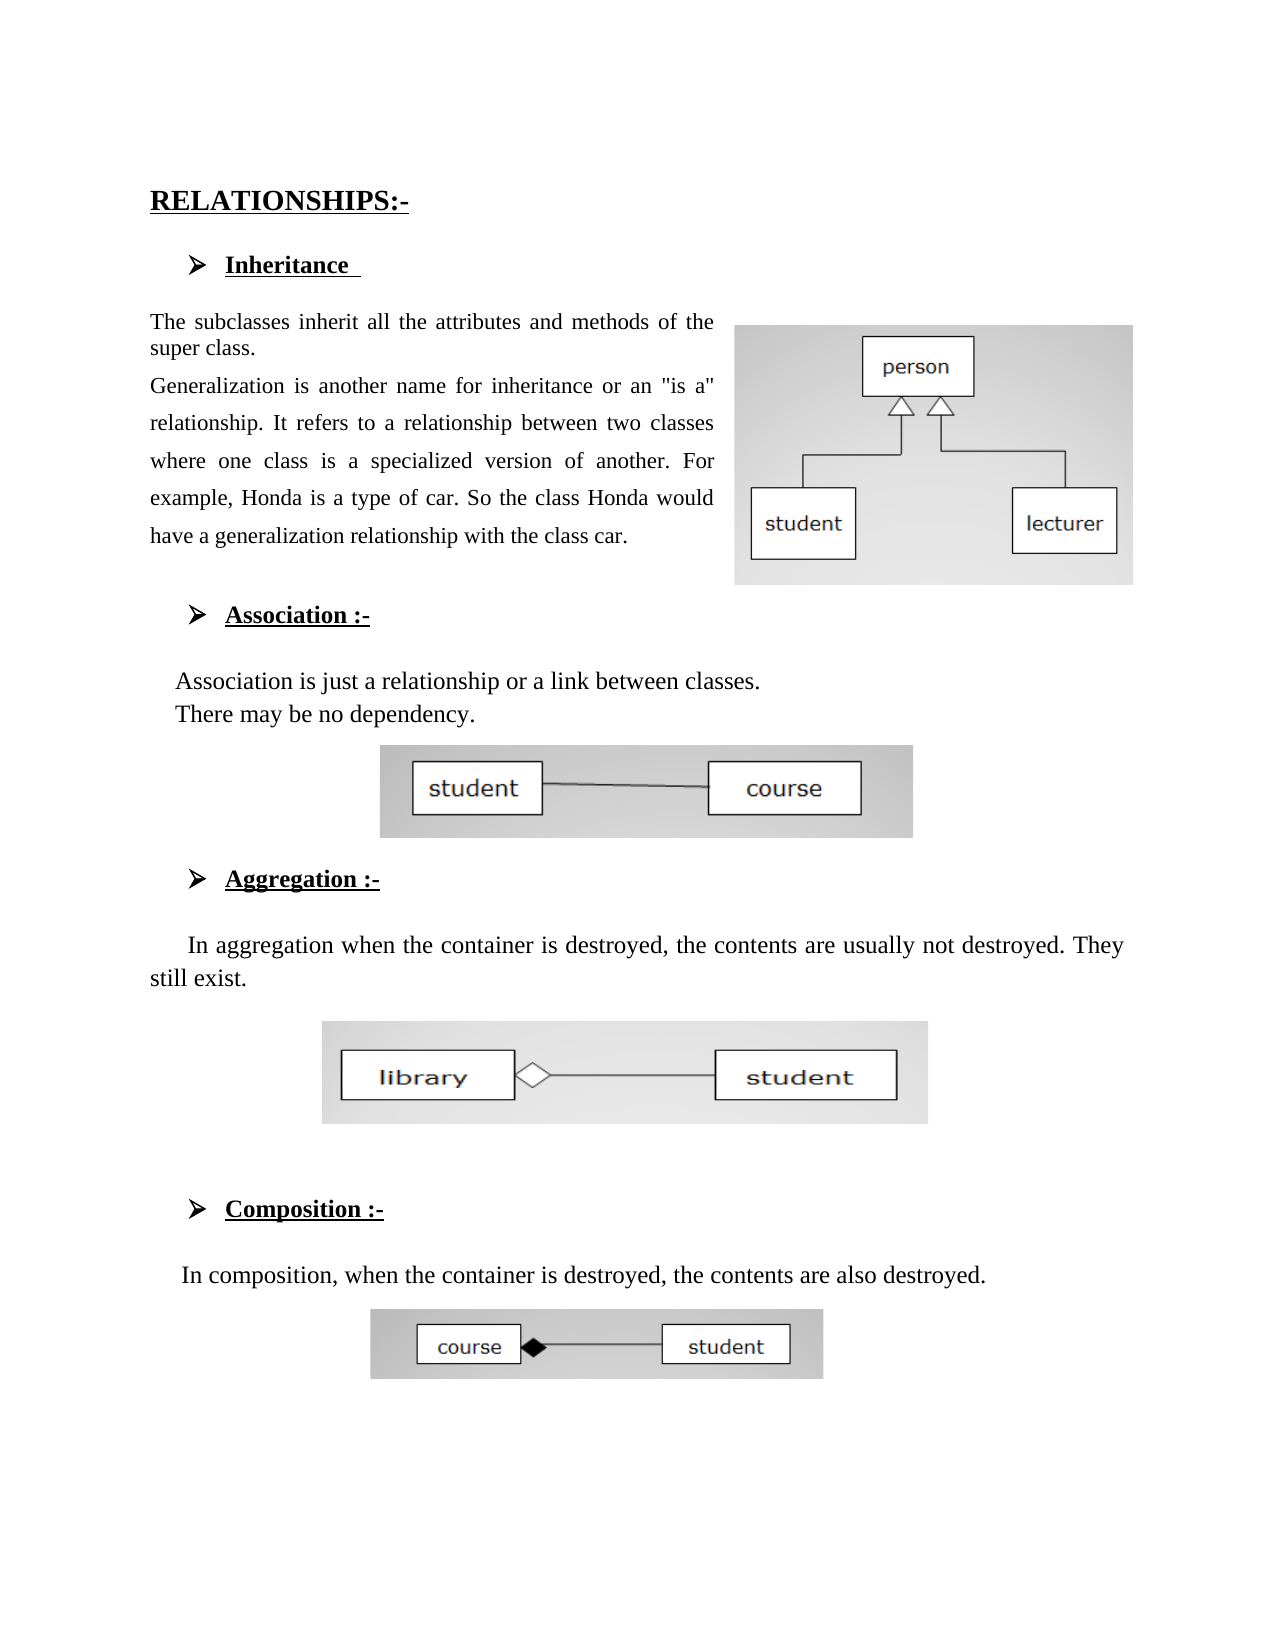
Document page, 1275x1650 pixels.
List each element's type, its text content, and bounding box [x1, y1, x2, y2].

picture [734, 325, 1133, 585]
text Association is just a relationship or a link between classes. [150, 666, 1125, 695]
text RELATIONSHIPS:- [150, 183, 1125, 217]
picture [379, 745, 914, 838]
text The subclasses inherit all the attributes and methods of the super class. [150, 308, 1125, 361]
list Composition :- [187, 1194, 1125, 1223]
list Inheritance [187, 251, 1125, 279]
picture [370, 1309, 824, 1379]
picture [321, 1021, 929, 1124]
list Association :- [187, 600, 1125, 629]
text In aggregation when the container is destroyed, the contents are usually not destroyed. They still exist. [150, 930, 1125, 992]
text There may be no dependency. [150, 699, 1125, 728]
list Aggregation :- [187, 864, 1125, 893]
text In composition, when the container is destroyed, the contents are also destroyed. [150, 1261, 1125, 1289]
text Generalization is another name for inheritance or an "is a" relationship. It refers to a relationship between two classes where one class is a specialized version of another. For example, Honda is a type of car. So the class Honda would have a generalization relationship with the class car. [150, 361, 734, 548]
